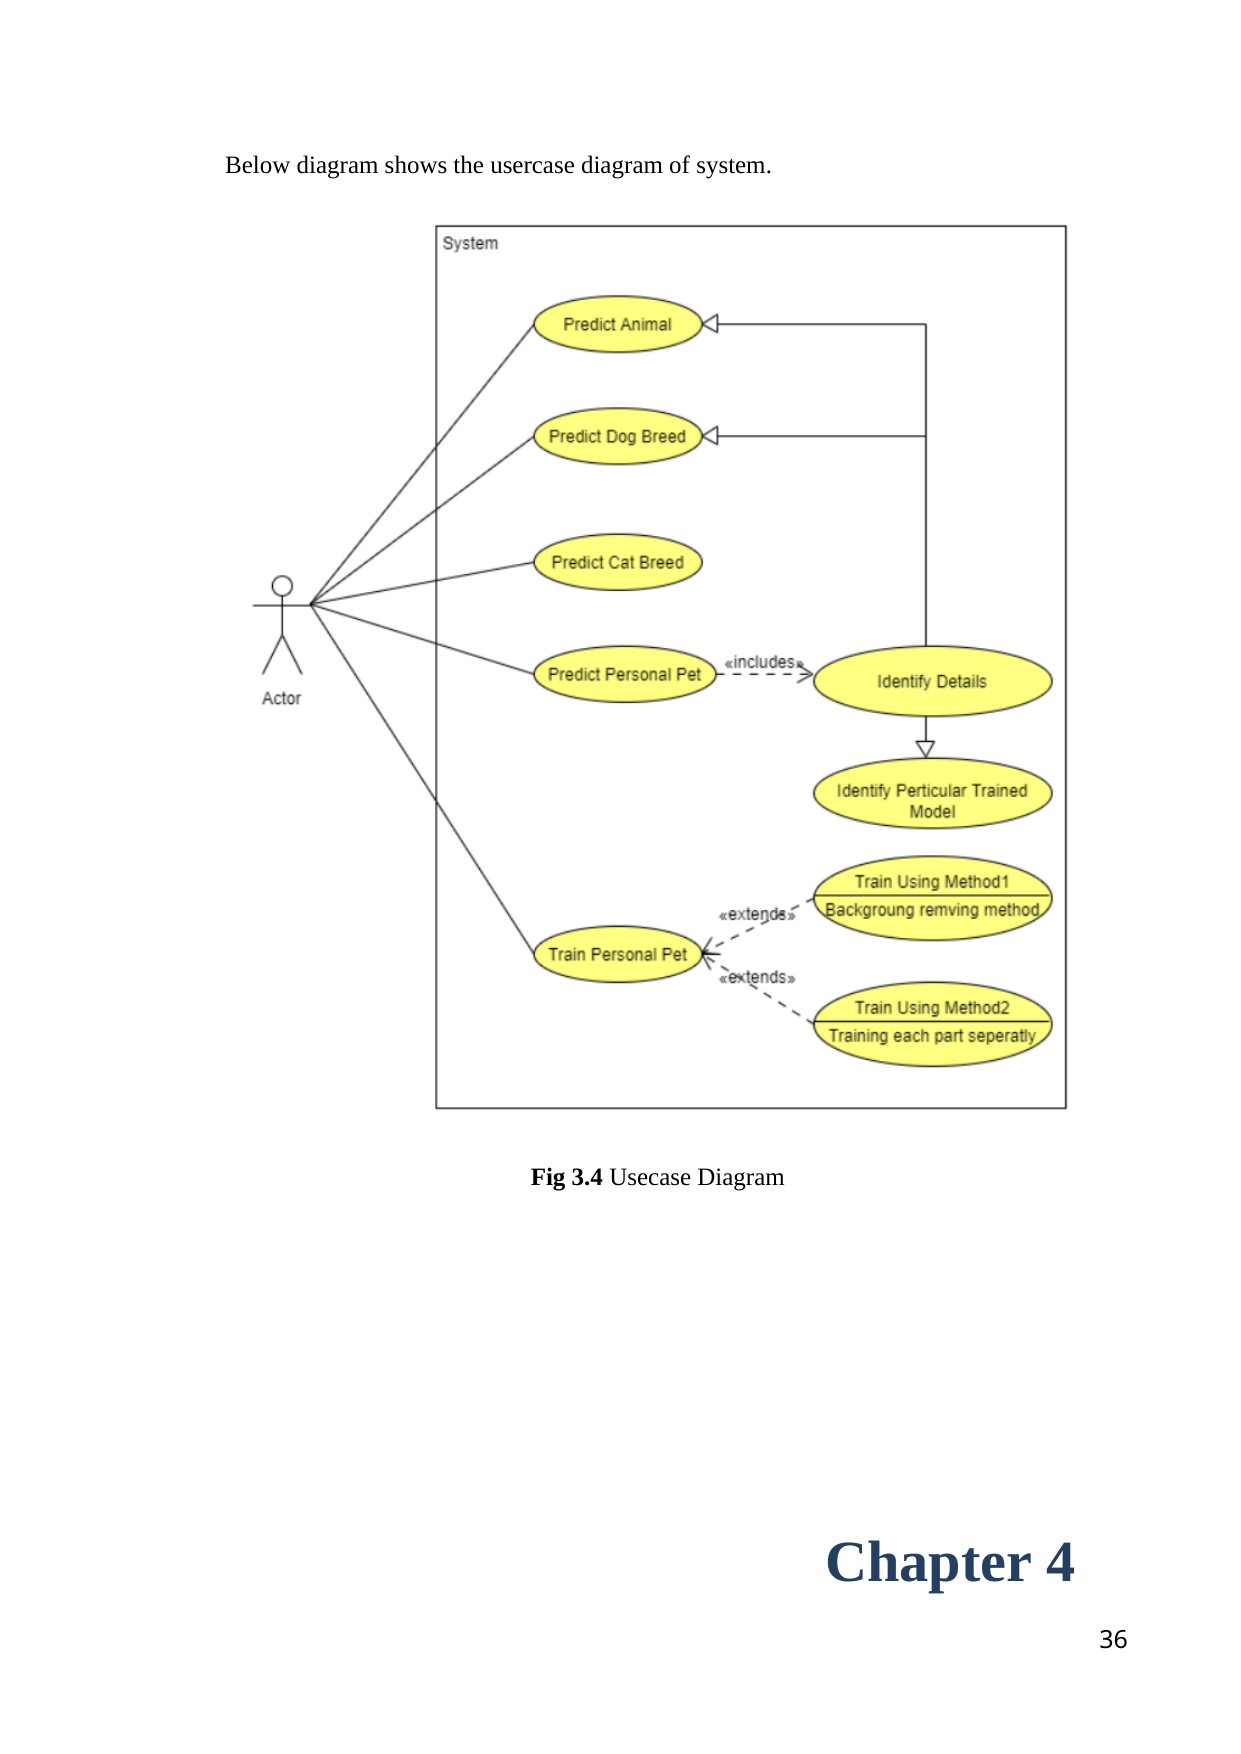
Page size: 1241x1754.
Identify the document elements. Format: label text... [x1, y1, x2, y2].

picture [225, 207, 1090, 1134]
text Fig 3.4 Usecase Diagram [225, 1162, 1090, 1191]
text Below diagram shows the usercase diagram of system. [225, 150, 1090, 179]
text Chapter 4 [750, 1526, 1090, 1593]
